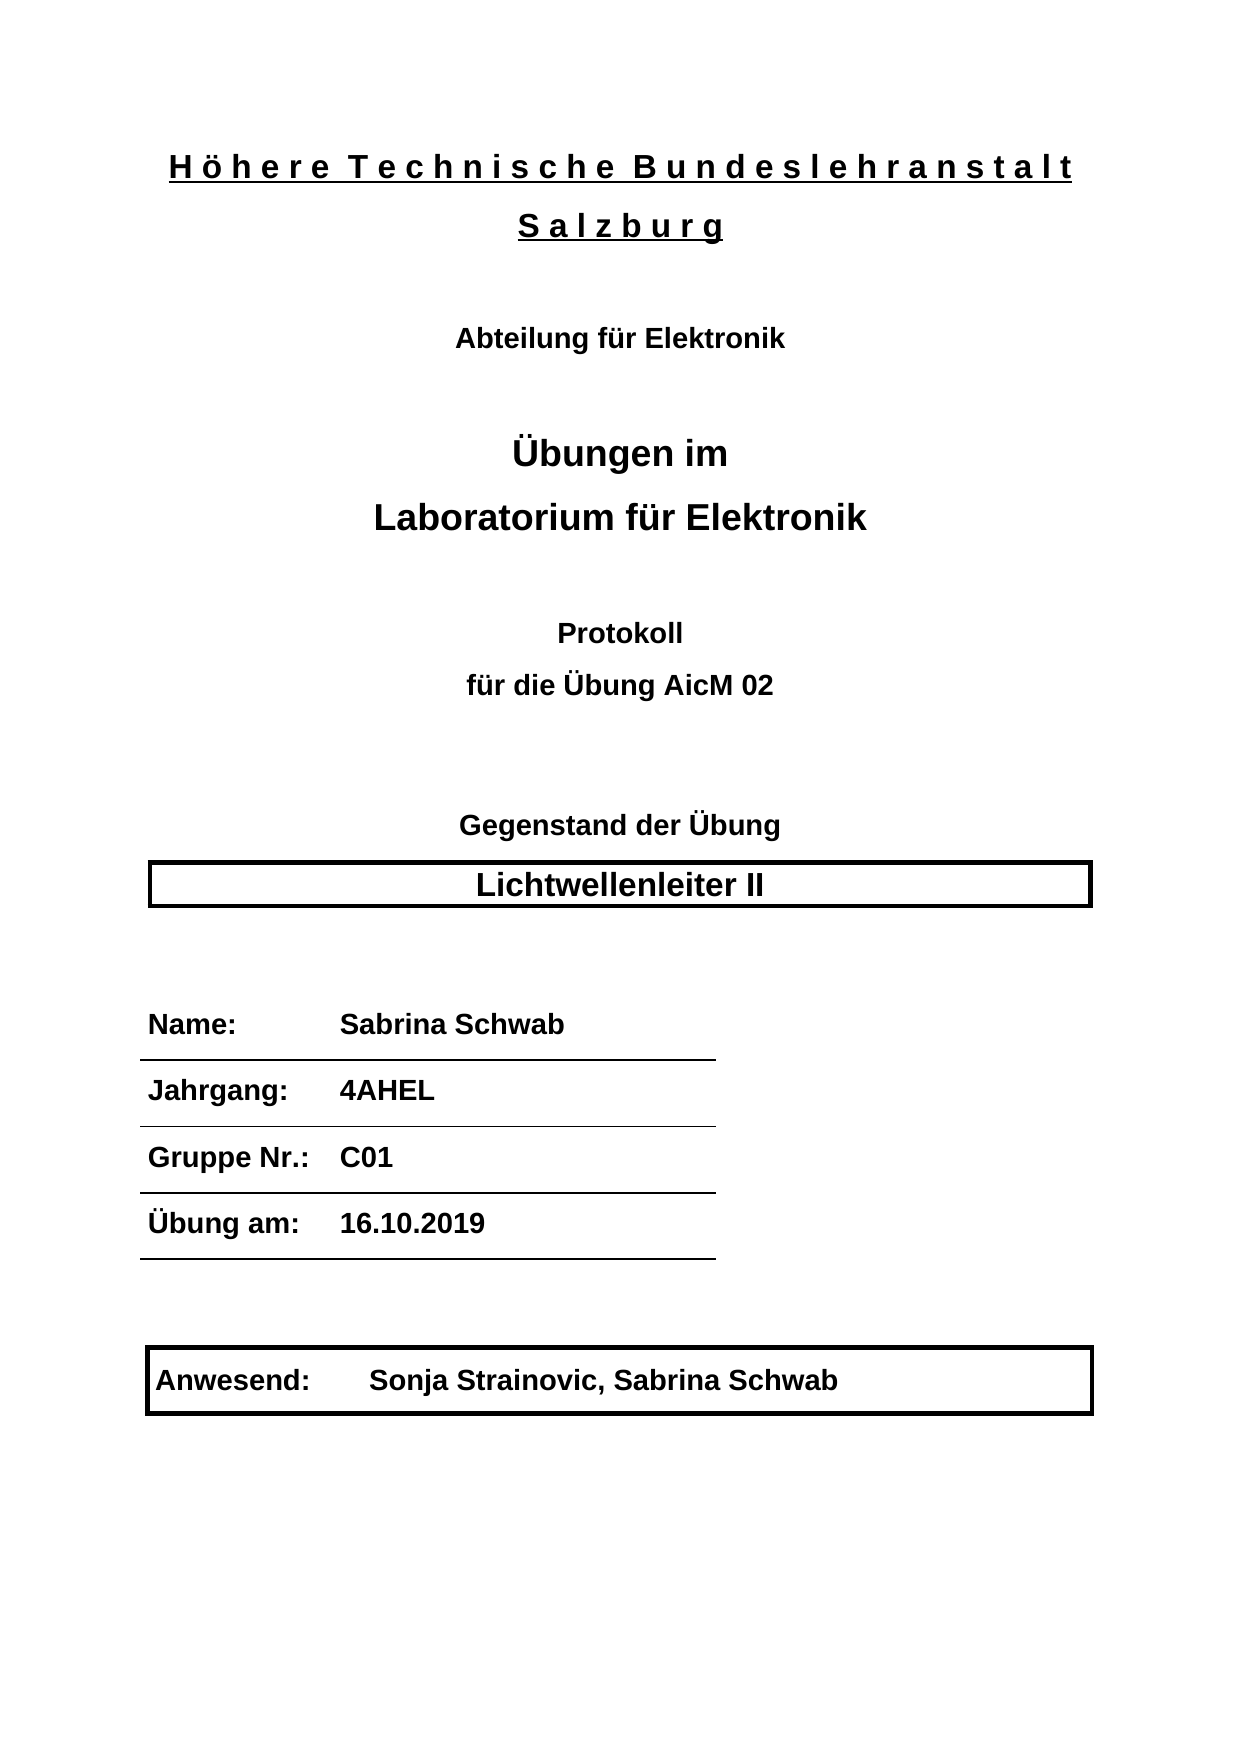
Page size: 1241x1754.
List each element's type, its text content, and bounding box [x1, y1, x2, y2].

table_cell 16.10.2019 [332, 1194, 716, 1258]
table_header Name: [140, 995, 332, 1059]
text Übungen im [148, 432, 1093, 475]
text Protokoll [148, 616, 1093, 649]
table_cell 4AHEL [332, 1061, 716, 1126]
table_header Lichtwellenleiter II [152, 865, 1088, 903]
text Laboratorium für Elektronik [148, 495, 1093, 538]
text S a l z b u r g [148, 206, 1093, 244]
table_cell Gruppe Nr.: [140, 1127, 332, 1192]
text für die Übung AicM 02 [148, 668, 1093, 702]
text Abteilung für Elektronik [148, 321, 1093, 355]
table_header Sabrina Schwab [332, 995, 716, 1059]
text Gegenstand der Übung [148, 807, 1093, 841]
table_cell Übung am: [140, 1194, 332, 1258]
table_header Anwesend: [150, 1350, 362, 1411]
table_cell Jahrgang: [140, 1061, 332, 1126]
table_cell C01 [332, 1127, 716, 1192]
text H ö h e r e T e c h n i s c h e B u n d e s l e h r a n s t a l t [148, 148, 1093, 186]
table_header Sonja Strainovic, Sabrina Schwab [362, 1350, 1090, 1411]
